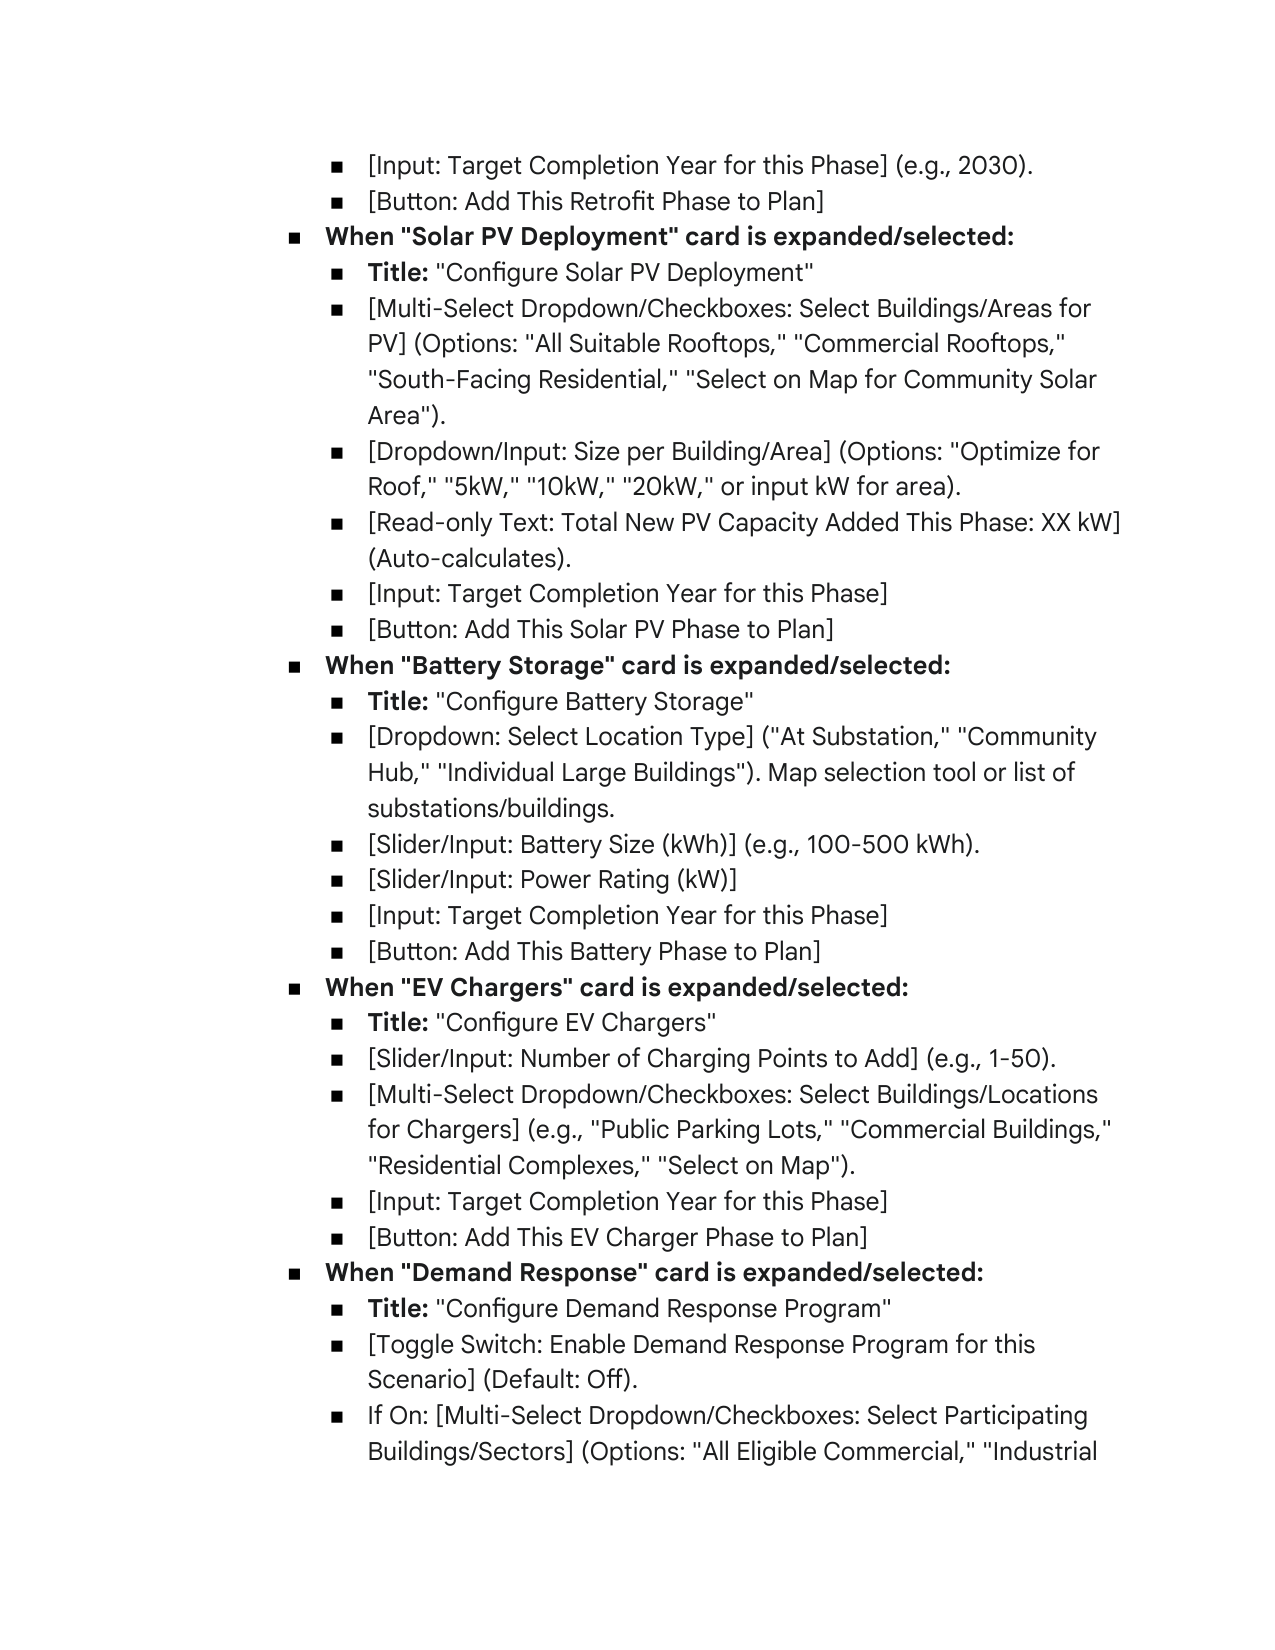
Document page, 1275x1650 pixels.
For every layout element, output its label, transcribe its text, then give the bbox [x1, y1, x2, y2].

list [Input: Target Completion Year for this Phase] [330, 579, 1125, 610]
list [Dropdown/Input: Size per Building/Area] (Options: "Optimize for Roof," "5kW," "10kW," "20kW," or input kW for area). [330, 436, 1125, 503]
list [Read-only Text: Total New PV Capacity Added This Phase: XX kW] (Auto-calculates). [330, 507, 1125, 574]
list When "Battery Storage" card is expanded/selected: [287, 650, 1125, 682]
list [Button: Add This Solar PV Phase to Plan] [330, 614, 1125, 646]
list Title: "Configure Battery Storage" [330, 686, 1125, 717]
list [Input: Target Completion Year for this Phase] [330, 900, 1125, 932]
list [Multi-Select Dropdown/Checkboxes: Select Buildings/Areas for PV] (Options: "All Suitable Rooftops," "Commercial Rooftops," "South-Facing Residential," "Select on Map for Community Solar Area"). [330, 293, 1125, 431]
list [Input: Target Completion Year for this Phase] [330, 1186, 1125, 1217]
list Title: "Configure Solar PV Deployment" [330, 257, 1125, 288]
list [Button: Add This EV Charger Phase to Plan] [330, 1222, 1125, 1253]
list [Input: Target Completion Year for this Phase] (e.g., 2030). [330, 150, 1125, 181]
list [Slider/Input: Power Rating (kW)] [330, 864, 1125, 896]
list Title: "Configure EV Chargers" [330, 1007, 1125, 1039]
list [330, 1401, 1125, 1468]
list [Button: Add This Retrofit Phase to Plan] [330, 186, 1125, 217]
list [Button: Add This Battery Phase to Plan] [330, 936, 1125, 967]
list [Toggle Switch: Enable Demand Response Program for this Scenario] (Default: Off). [330, 1329, 1125, 1396]
list When "Demand Response" card is expanded/selected: [287, 1258, 1125, 1289]
list When "Solar PV Deployment" card is expanded/selected: [287, 221, 1125, 253]
list [Slider/Input: Number of Charging Points to Add] (e.g., 1-50). [330, 1043, 1125, 1074]
list [Slider/Input: Battery Size (kWh)] (e.g., 100-500 kWh). [330, 829, 1125, 860]
list When "EV Chargers" card is expanded/selected: [287, 972, 1125, 1003]
list Title: "Configure Demand Response Program" [330, 1293, 1125, 1325]
list [Multi-Select Dropdown/Checkboxes: Select Buildings/Locations for Chargers] (e.g., "Public Parking Lots," "Commercial Buildings," "Residential Complexes," "Select on Map"). [330, 1079, 1125, 1182]
list [Dropdown: Select Location Type] ("At Substation," "Community Hub," "Individual Large Buildings"). Map selection tool or list of substations/buildings. [330, 722, 1125, 824]
